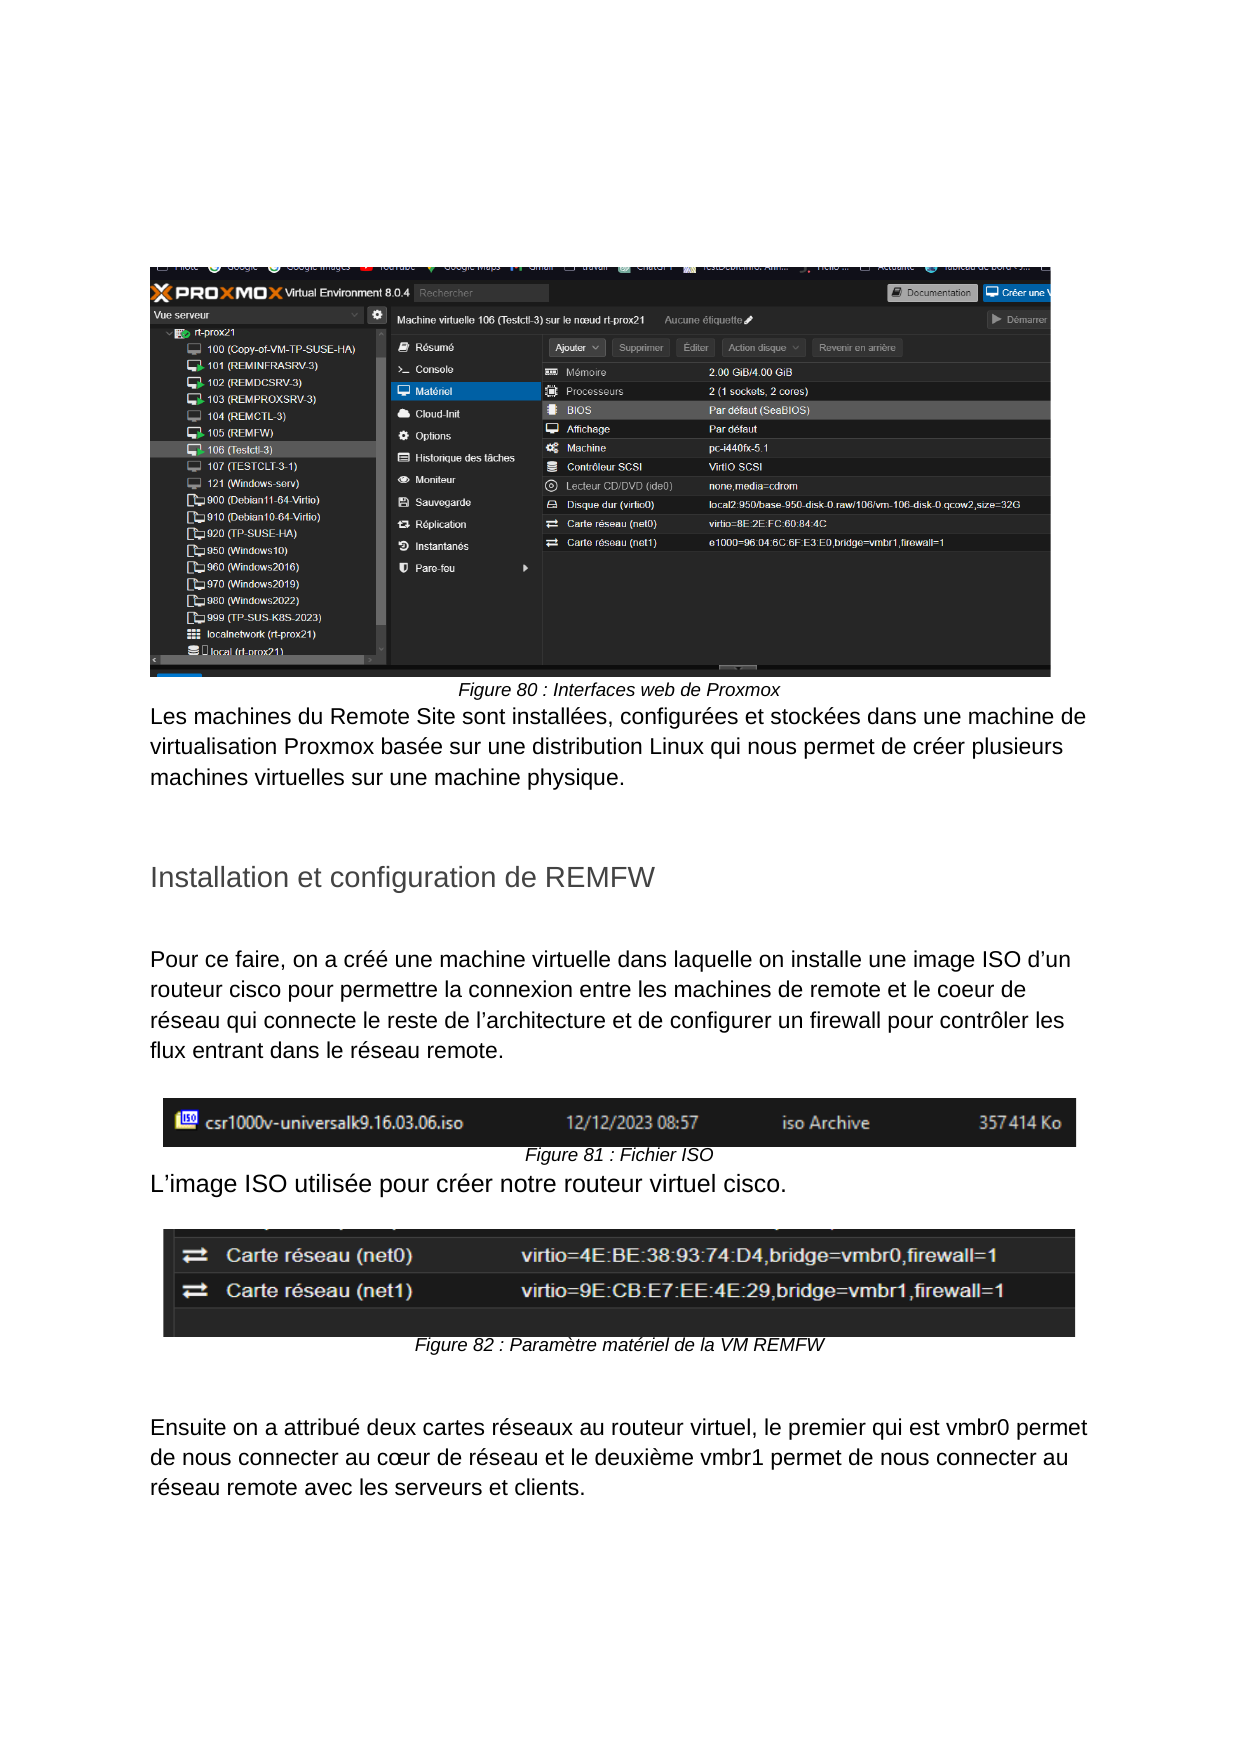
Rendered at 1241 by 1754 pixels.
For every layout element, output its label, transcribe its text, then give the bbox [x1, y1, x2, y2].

text Les machines du Remote Site sont installées, configurées et stockées dans une machine de virtualisation Proxmox basée sur une distribution Linux qui nous permet de créer plusieurs machines virtuelles sur une machine physique. [150, 703, 1090, 790]
picture [163, 1229, 1075, 1337]
text Figure 81 : Fichier ISO [150, 1144, 1090, 1166]
picture [163, 1098, 1077, 1147]
picture [150, 267, 1051, 677]
text Figure 80 : Interfaces web de Proxmox [150, 678, 1090, 700]
text Pour ce faire, on a créé une machine virtuelle dans laquelle on installe une image ISO d’un routeur cisco pour permettre la connexion entre les machines de remote et le coeur de réseau qui connecte le reste de l’architecture et de configurer un firewall pour contrôler les flux entrant dans le réseau remote. [150, 946, 1090, 1063]
subtitle Installation et configuration de REMFW [150, 860, 1090, 894]
text Figure 82 : Paramètre matériel de la VM REMFW [150, 1334, 1090, 1356]
text L’image ISO utilisée pour créer notre routeur virtuel cisco. [150, 1169, 1090, 1198]
text Ensuite on a attribué deux cartes réseaux au routeur virtuel, le premier qui est vmbr0 permet de nous connecter au cœur de réseau et le deuxième vmbr1 permet de nous connecter au réseau remote avec les serveurs et clients. [150, 1414, 1090, 1501]
